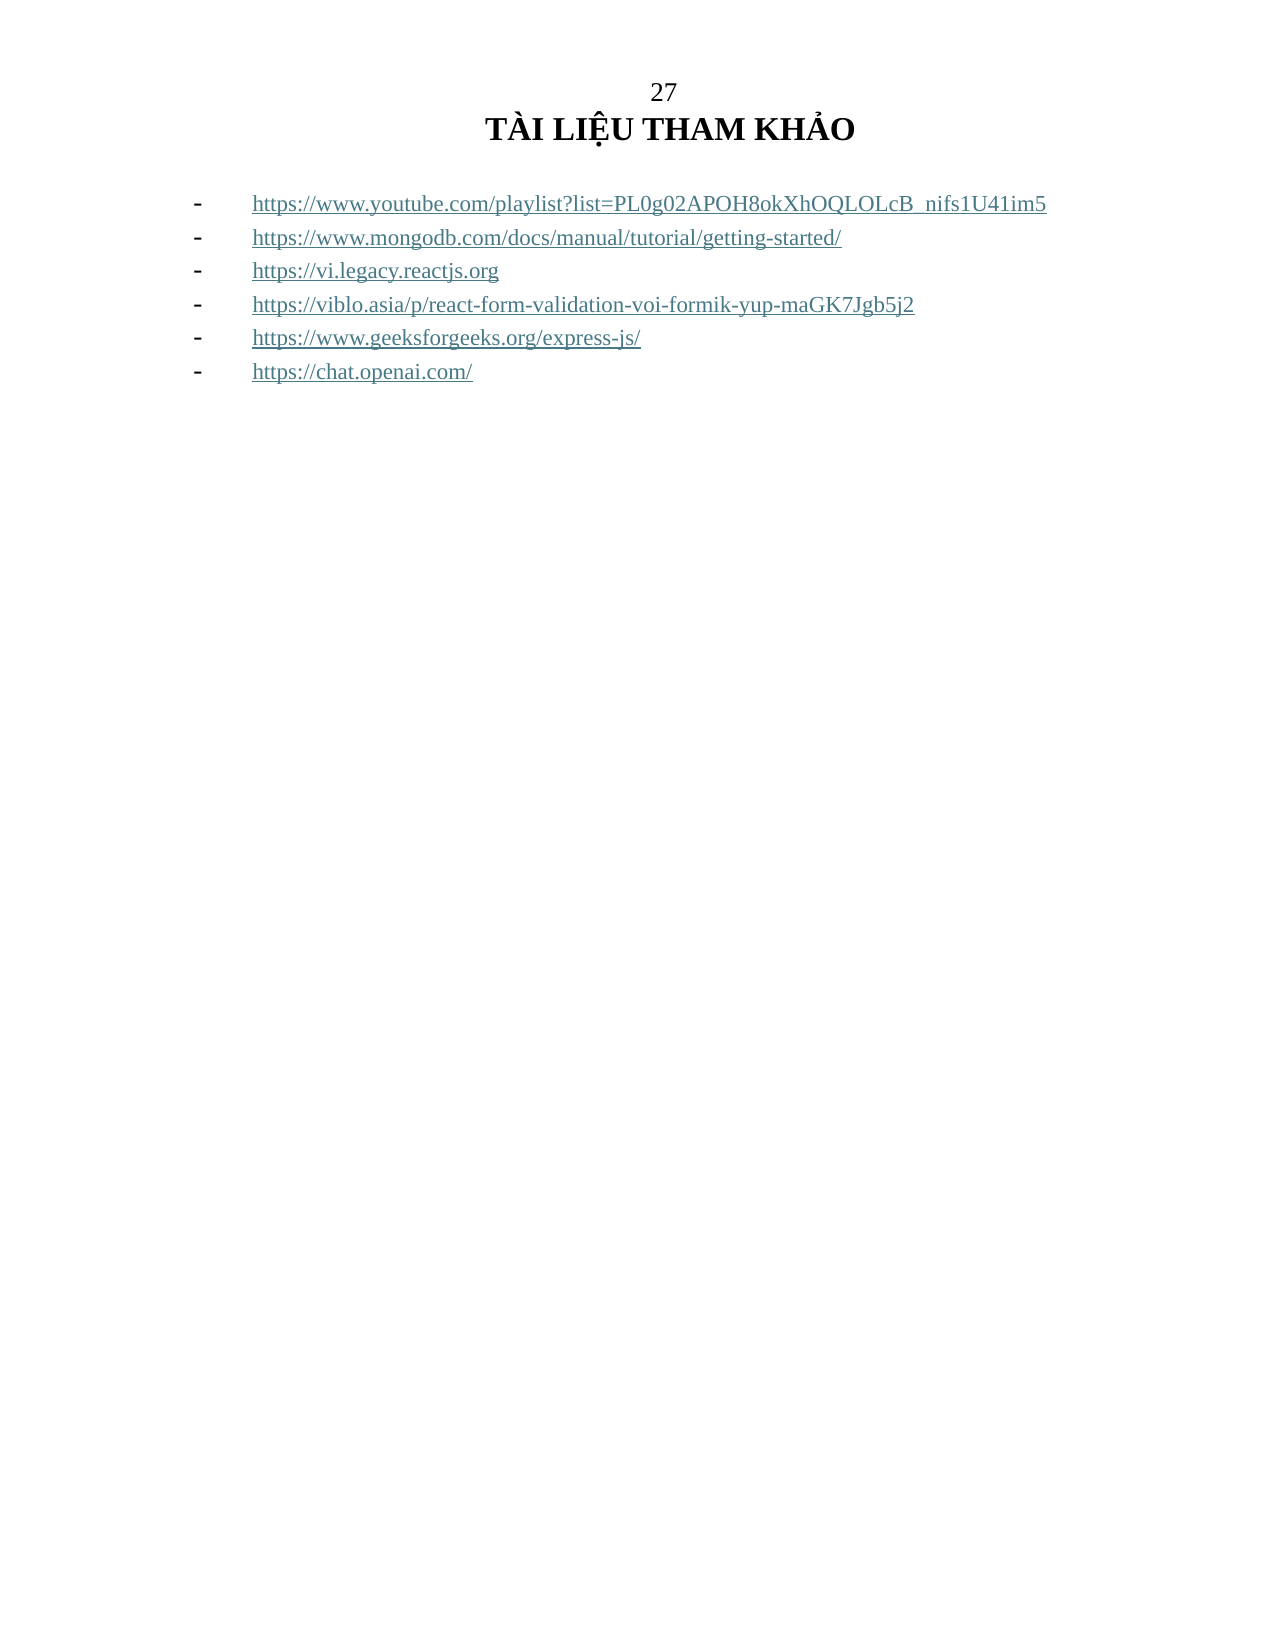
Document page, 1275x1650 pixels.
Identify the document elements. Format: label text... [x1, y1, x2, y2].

list https://viblo.asia/p/react-form-validation-voi-formik-yup-maGK7Jgb5j2 [193, 287, 1164, 318]
list https://www.youtube.com/playlist?list=PL0g02APOH8okXhOQLOLcB_nifs1U41im5 [193, 186, 1164, 217]
list https://vi.legacy.reactjs.org [193, 253, 1164, 284]
list https://chat.openai.com/ [193, 354, 1164, 385]
list https://www.geeksforgeeks.org/express-js/ [193, 321, 1164, 352]
subtitle TÀI LIỆU THAM KHẢO [177, 109, 1163, 147]
list https://www.mongodb.com/docs/manual/tutorial/getting-started/ [193, 220, 1164, 251]
